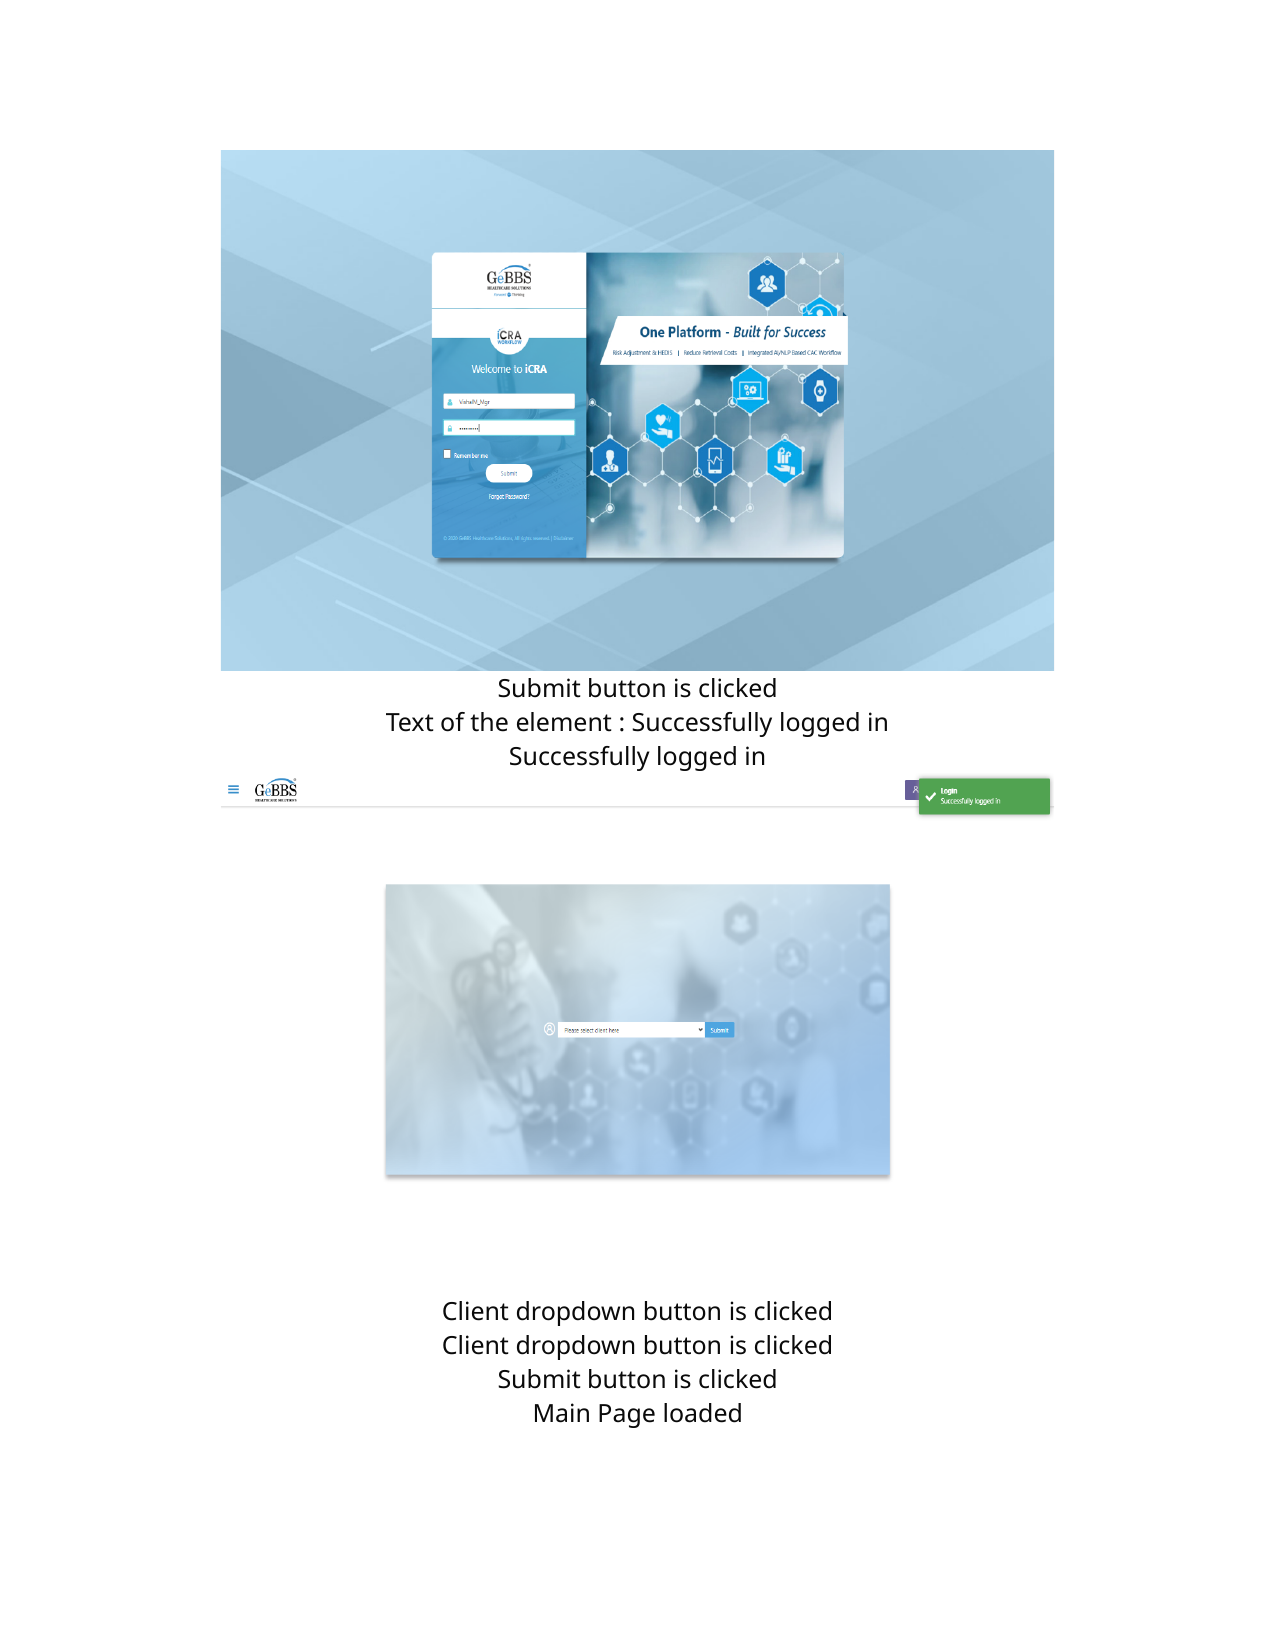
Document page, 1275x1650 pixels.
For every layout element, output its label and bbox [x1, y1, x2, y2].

picture [220, 773, 1055, 1294]
text [150, 150, 1125, 1430]
picture [220, 150, 1055, 671]
